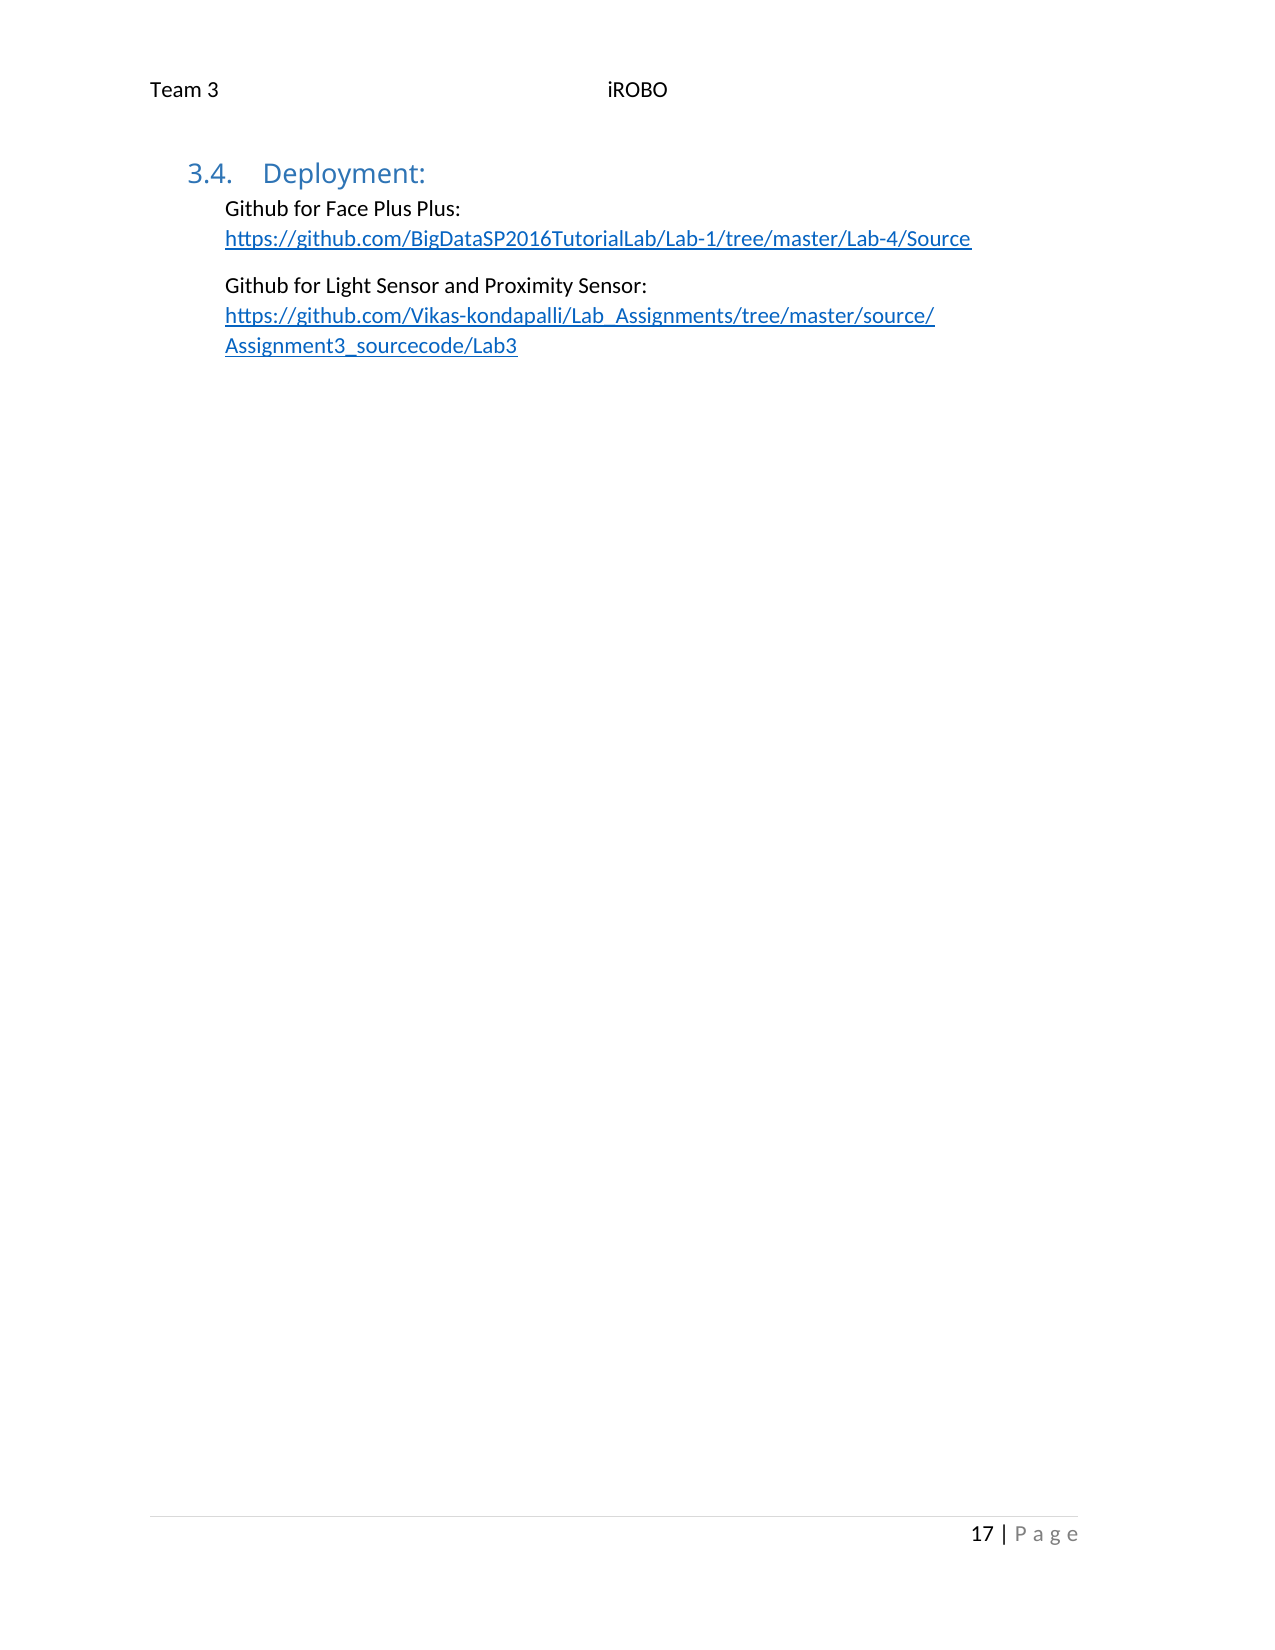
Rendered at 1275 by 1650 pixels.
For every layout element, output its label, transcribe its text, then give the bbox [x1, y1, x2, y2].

text Github for Face Plus Plus: https://github.com/BigDataSP2016TutorialLab/Lab-1/tree/master/Lab-4/Source [225, 194, 1078, 252]
subtitle Deployment: [187, 154, 1078, 191]
text Github for Light Sensor and Proximity Sensor: https://github.com/Vikas-kondapalli/Lab_Assignments/tree/master/source/Assignment3_sourcecode/Lab3 [225, 271, 1078, 359]
